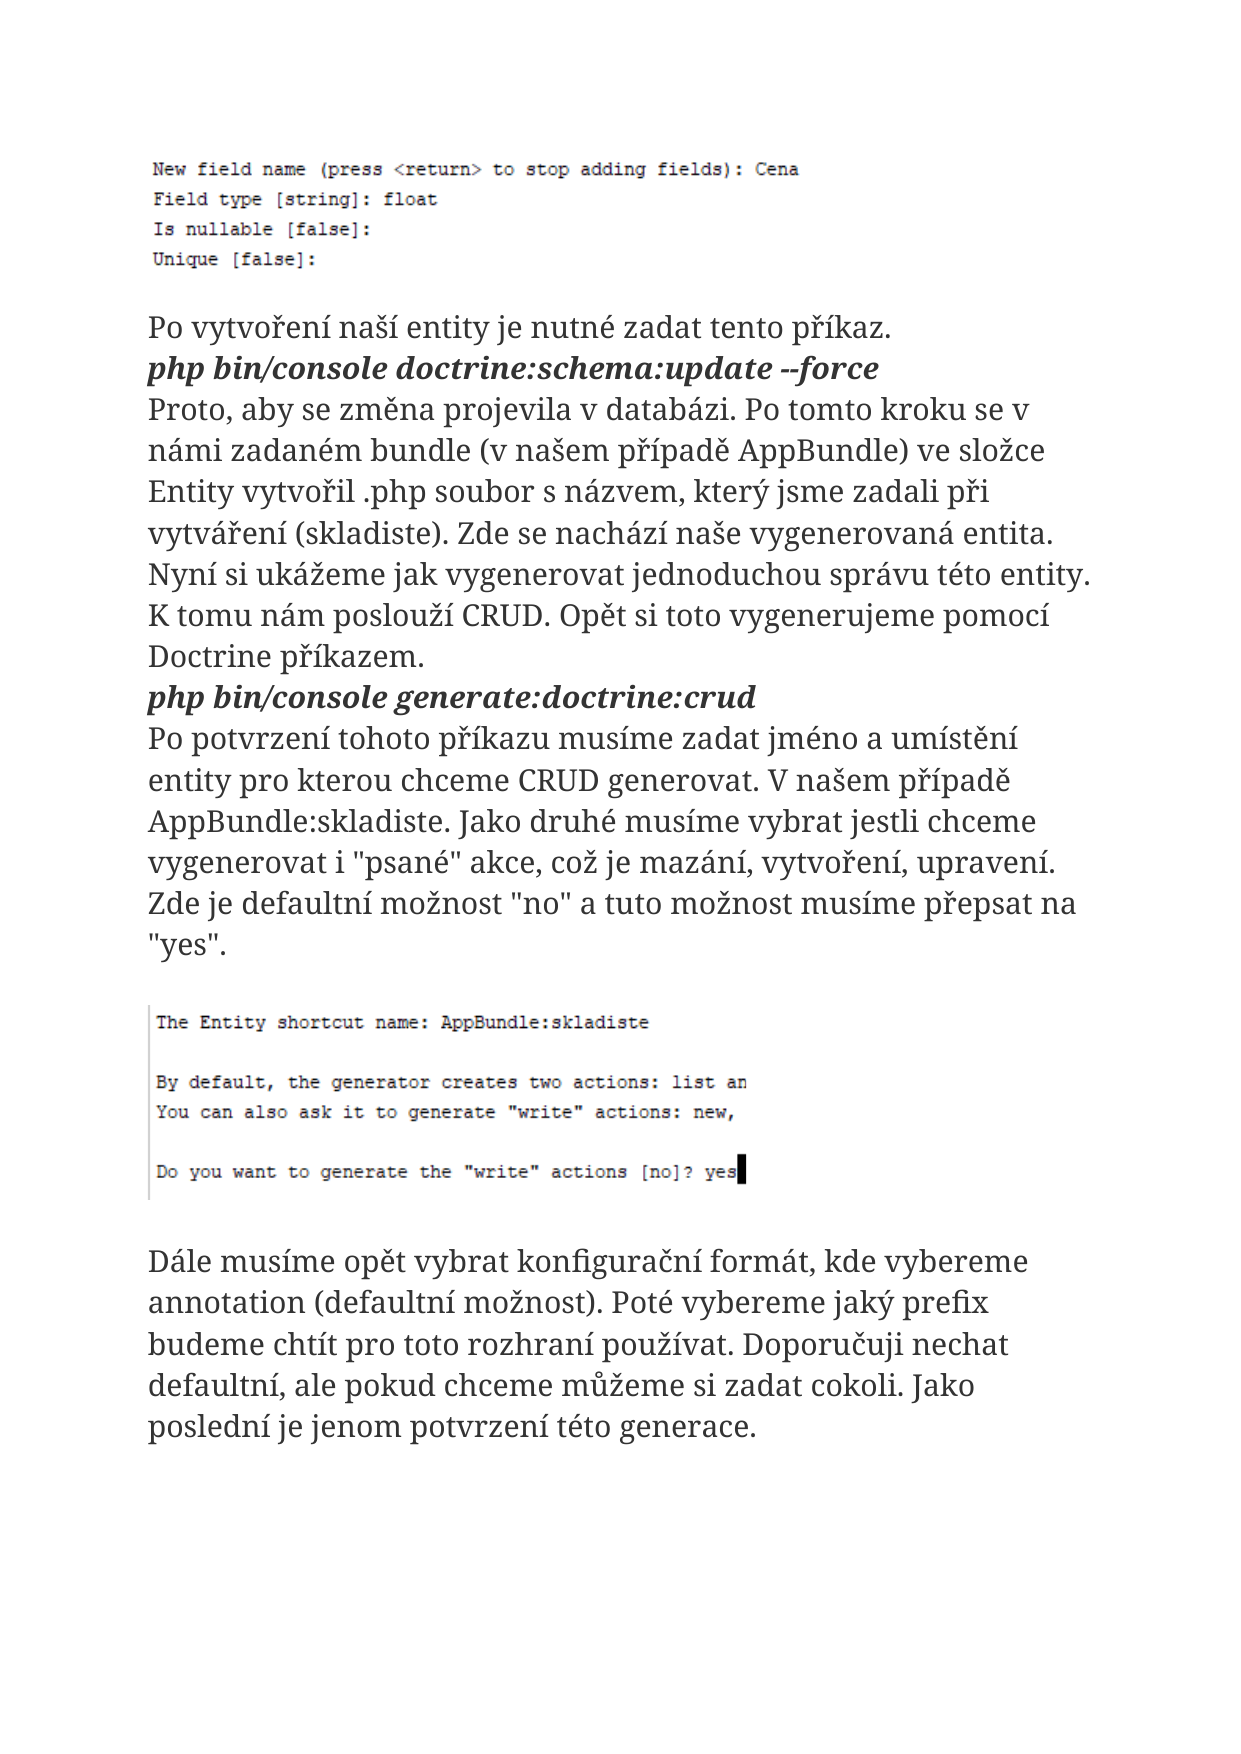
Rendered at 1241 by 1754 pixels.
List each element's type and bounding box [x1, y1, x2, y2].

text [148, 306, 1093, 1487]
picture [147, 1005, 747, 1200]
text [148, 148, 1093, 306]
picture [147, 147, 809, 278]
